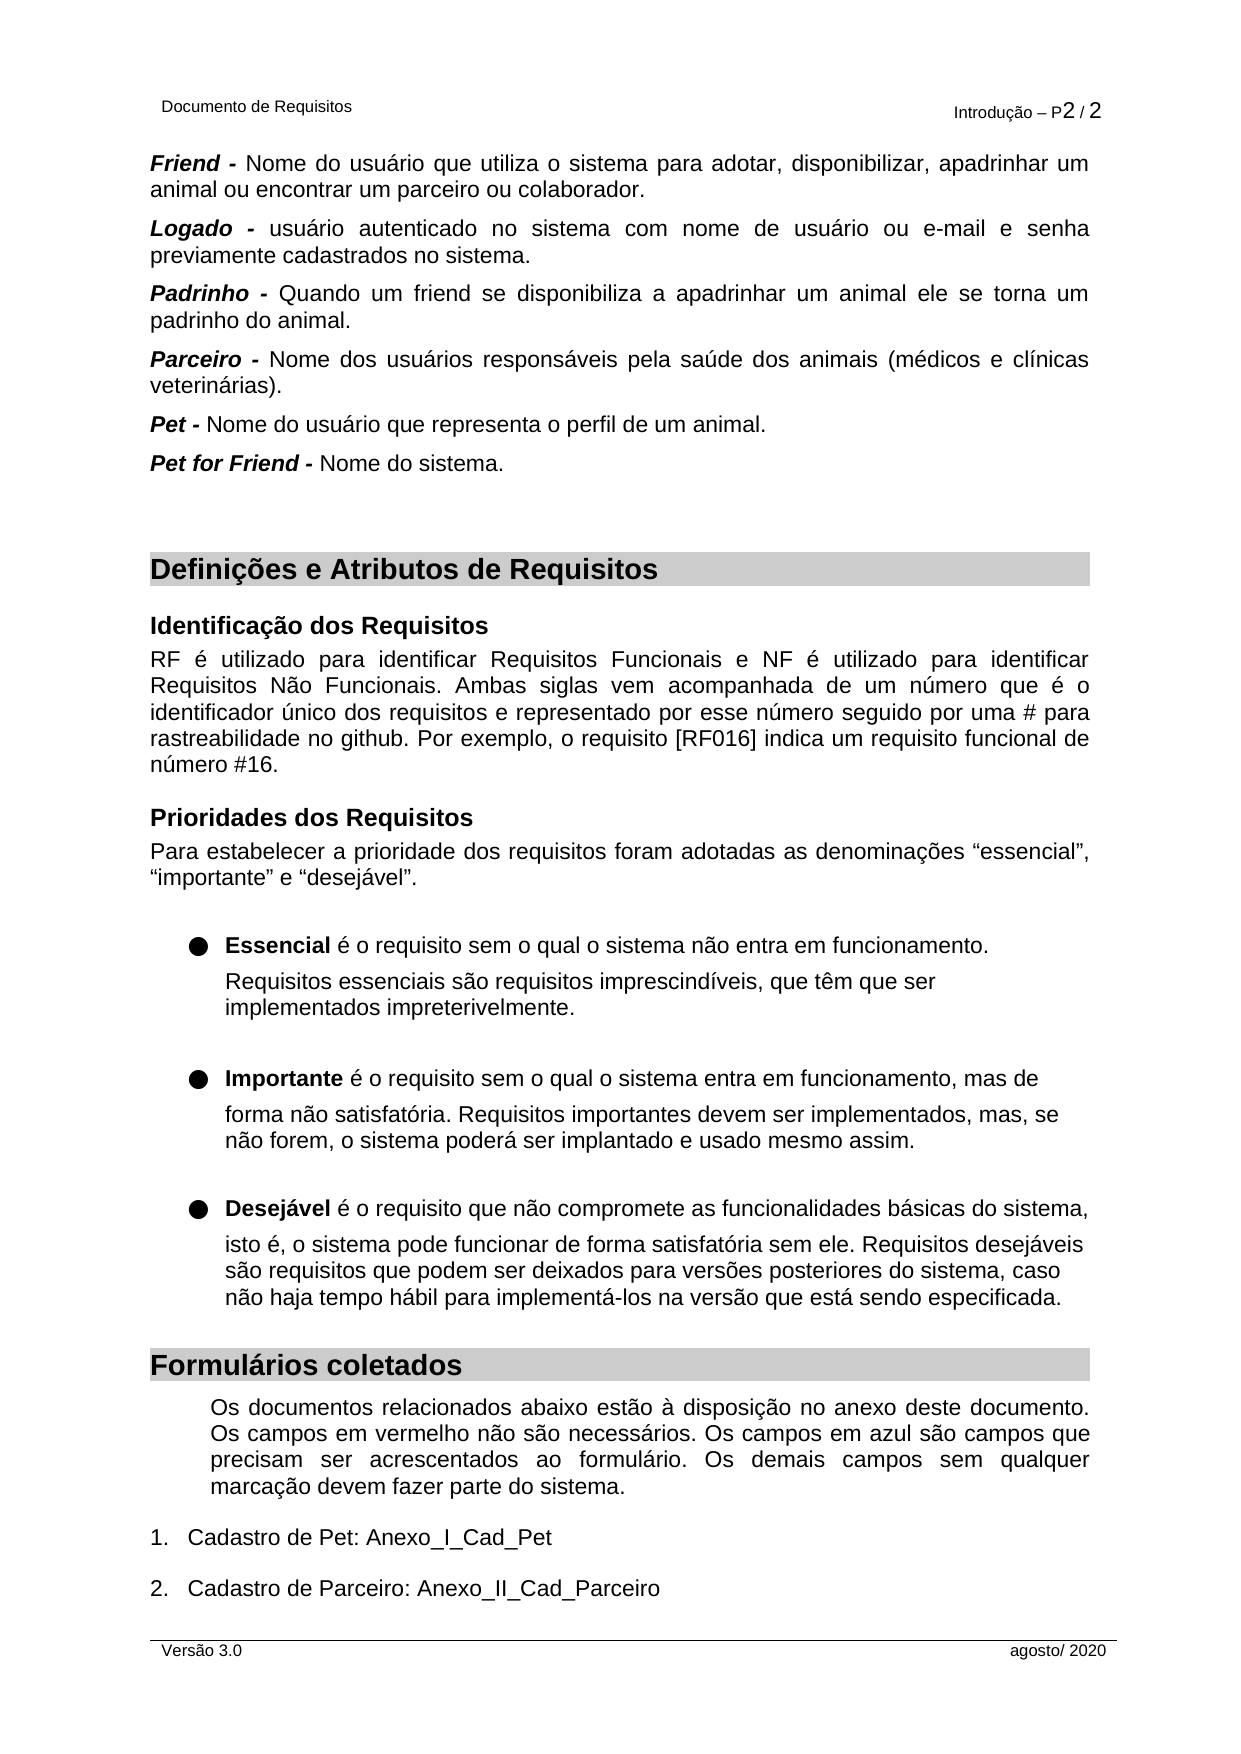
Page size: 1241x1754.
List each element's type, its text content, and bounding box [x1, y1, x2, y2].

list Importante é o requisito sem o qual o sistema entra em funcionamento, mas de forma não satisfatória. Requisitos importantes devem ser implementados, mas, se não forem, o sistema poderá ser implantado e usado mesmo assim. [187, 1049, 1090, 1153]
text Os documentos relacionados abaixo estão à disposição no anexo deste documento. Os campos em vermelho não são necessários. Os campos em azul são campos que precisam ser acrescentados ao formulário. Os demais campos sem qualquer marcação devem fazer parte do sistema. [210, 1394, 1090, 1499]
text Friend - Nome do usuário que utiliza o sistema para adotar, disponibilizar, apadrinhar um animal ou encontrar um parceiro ou colaborador. [150, 150, 1090, 203]
text Prioridades dos Requisitos [150, 803, 1090, 831]
text Identificação dos Requisitos [150, 611, 1090, 640]
text Parceiro - Nome dos usuários responsáveis pela saúde dos animais (médicos e clínicas veterinárias). [150, 346, 1090, 398]
text Padrinho - Quando um friend se disponibiliza a apadrinhar um animal ele se torna um padrinho do animal. [150, 280, 1090, 333]
text Logado - usuário autenticado no sistema com nome de usuário ou e-mail e senha previamente cadastrados no sistema. [150, 215, 1090, 268]
text Pet - Nome do usuário que representa o perfil de um animal. [150, 411, 1090, 437]
text Pet for Friend - Nome do sistema. [150, 450, 1090, 476]
list Essencial é o requisito sem o qual o sistema não entra em funcionamento. Requisitos essenciais são requisitos imprescindíveis, que têm que ser implementados impreterivelmente. [187, 917, 1090, 1021]
list Cadastro de Parceiro: Anexo_II_Cad_Parceiro [150, 1575, 1090, 1602]
text RF é utilizado para identificar Requisitos Funcionais e NF é utilizado para identificar Requisitos Não Funcionais. Ambas siglas vem acompanhada de um número que é o identificador único dos requisitos e representado por esse número seguido por uma # para rastreabilidade no github. Por exemplo, o requisito [RF016] indica um requisito funcional de número #16. [150, 646, 1090, 778]
subtitle Formulários coletados [150, 1348, 1090, 1381]
list Desejável é o requisito que não compromete as funcionalidades básicas do sistema, isto é, o sistema pode funcionar de forma satisfatória sem ele. Requisitos desejáveis são requisitos que podem ser deixados para versões posteriores do sistema, caso não haja tempo hábil para implementá-los na versão que está sendo especificada. [187, 1180, 1090, 1310]
text Para estabelecer a prioridade dos requisitos foram adotadas as denominações “essencial”, “importante” e “desejável”. [150, 838, 1090, 890]
list Cadastro de Pet: Anexo_I_Cad_Pet [150, 1524, 1090, 1550]
subtitle Definições e Atributos de Requisitos [150, 552, 1090, 586]
